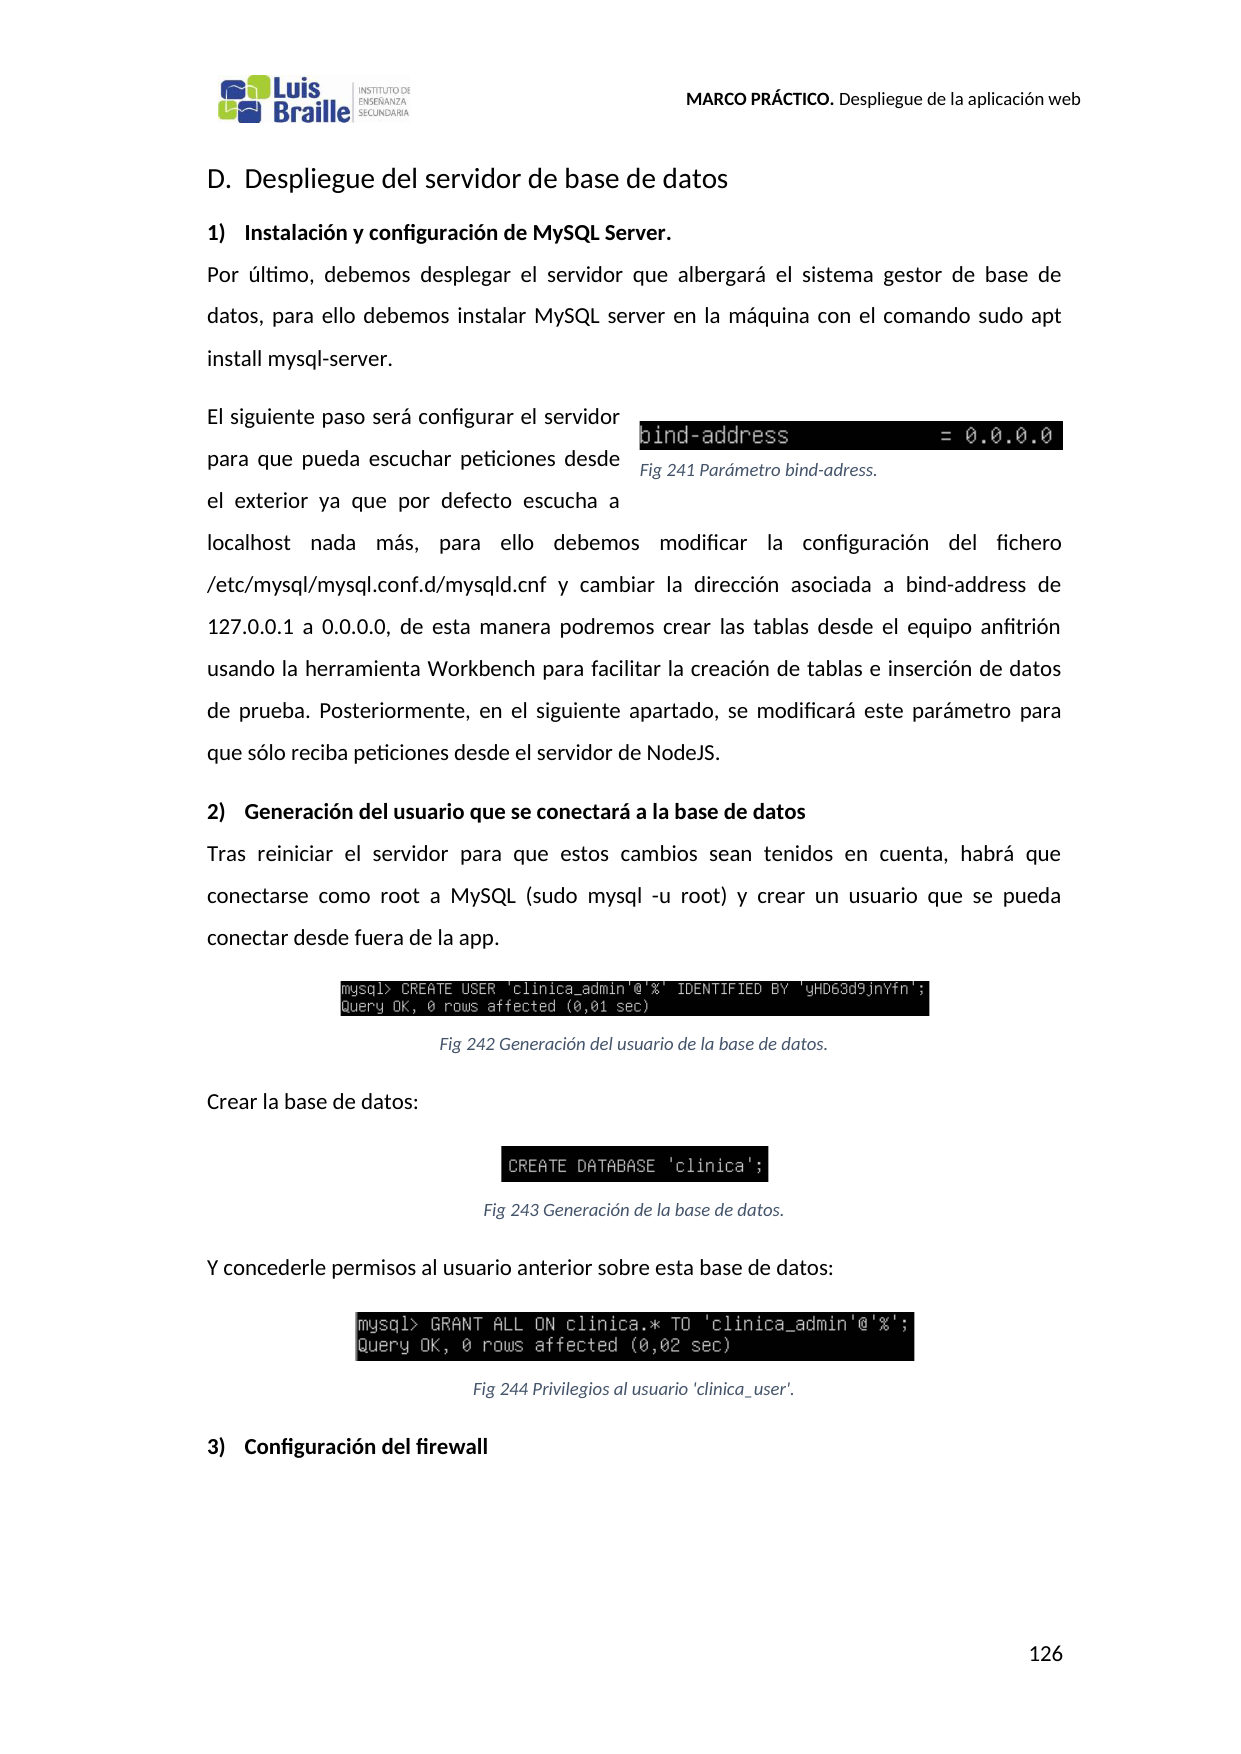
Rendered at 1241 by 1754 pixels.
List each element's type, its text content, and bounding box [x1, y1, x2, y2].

text El siguiente paso será configurar el servidor para que pueda escuchar peticiones desde el exterior ya que por defecto escucha a localhost nada más, para ello debemos modificar la configuración del fichero /etc/mysql/mysql.conf.d/mysqld.cnf y cambiar la dirección asociada a bind-address de 127.0.0.1 a 0.0.0.0, de esta manera podremos crear las tablas desde el equipo anfitrión usando la herramienta Workbench para facilitar la creación de tablas e inserción de datos de prueba. Posteriormente, en el siguiente apartado, se modificará este parámetro para que sólo reciba peticiones desde el servidor de NodeJS. [207, 402, 1063, 766]
text Fig 242 Generación del usuario de la base de datos. [207, 1032, 1063, 1055]
picture [639, 421, 1063, 450]
list Despliegue del servidor de base de datos [207, 160, 1063, 196]
list Generación del usuario que se conectará a la base de datos [207, 797, 1063, 825]
picture [355, 1312, 915, 1361]
picture [340, 981, 930, 1016]
picture [501, 1146, 769, 1182]
text Por último, debemos desplegar el servidor que albergará el sistema gestor de base de datos, para ello debemos instalar MySQL server en la máquina con el comando sudo apt install mysql-server. [207, 260, 1063, 372]
list Configuración del firewall [207, 1432, 1063, 1460]
text Tras reiniciar el servidor para que estos cambios sean tenidos en cuenta, habrá que conectarse como root a MySQL (sudo mysql -u root) y crear un usuario que se pueda conectar desde fuera de la app. [207, 839, 1063, 951]
text Fig 243 Generación de la base de datos. [207, 1198, 1063, 1221]
text Y concederle permisos al usuario anterior sobre esta base de datos: [207, 1253, 1063, 1282]
text Fig 244 Privilegios al usuario 'clinica_user'. [207, 1377, 1063, 1400]
list Instalación y configuración de MySQL Server. [207, 218, 1063, 246]
text Crear la base de datos: [207, 1087, 1063, 1116]
